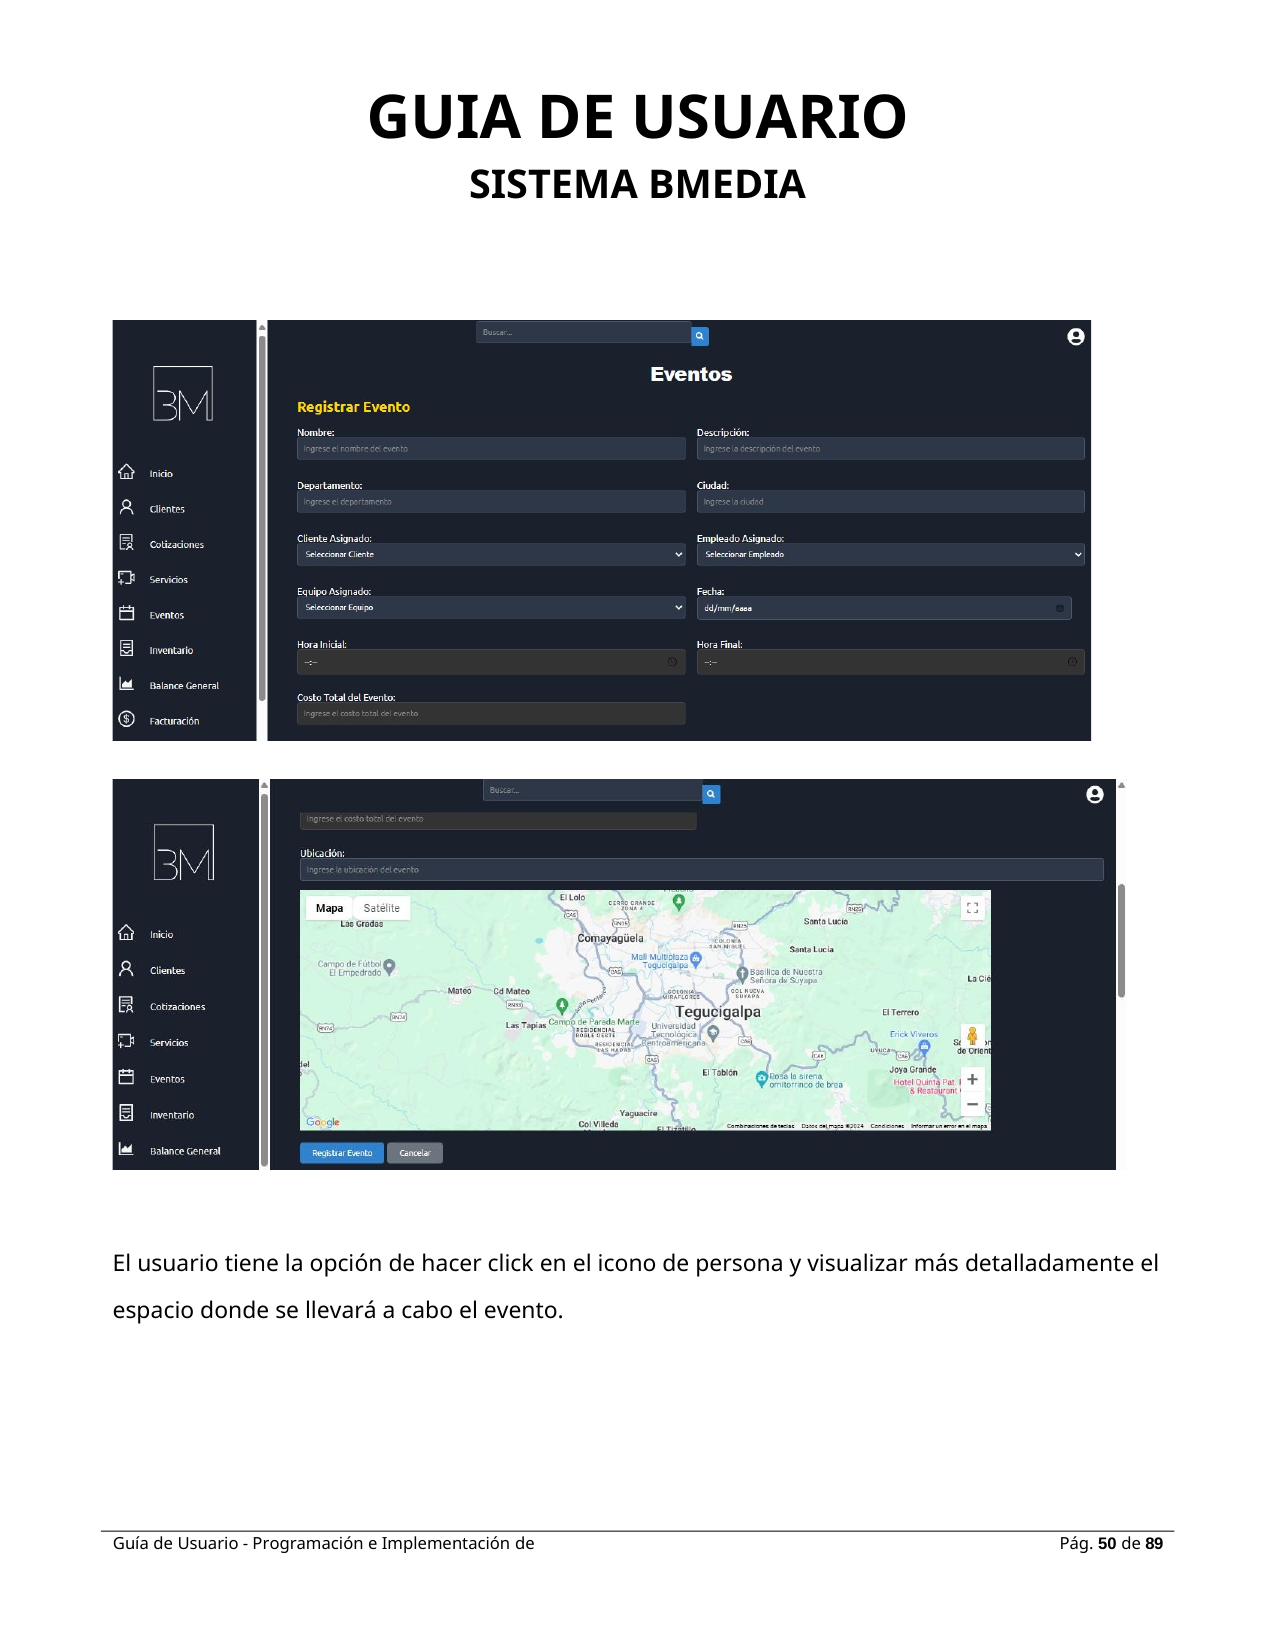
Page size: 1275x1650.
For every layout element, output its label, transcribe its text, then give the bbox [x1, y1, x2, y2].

picture [112, 320, 1092, 741]
picture [112, 779, 1127, 1170]
text El usuario tiene la opción de hacer click en el icono de persona y visualizar más detalladamente el espacio donde se llevará a cabo el evento. [112, 1247, 1175, 1325]
